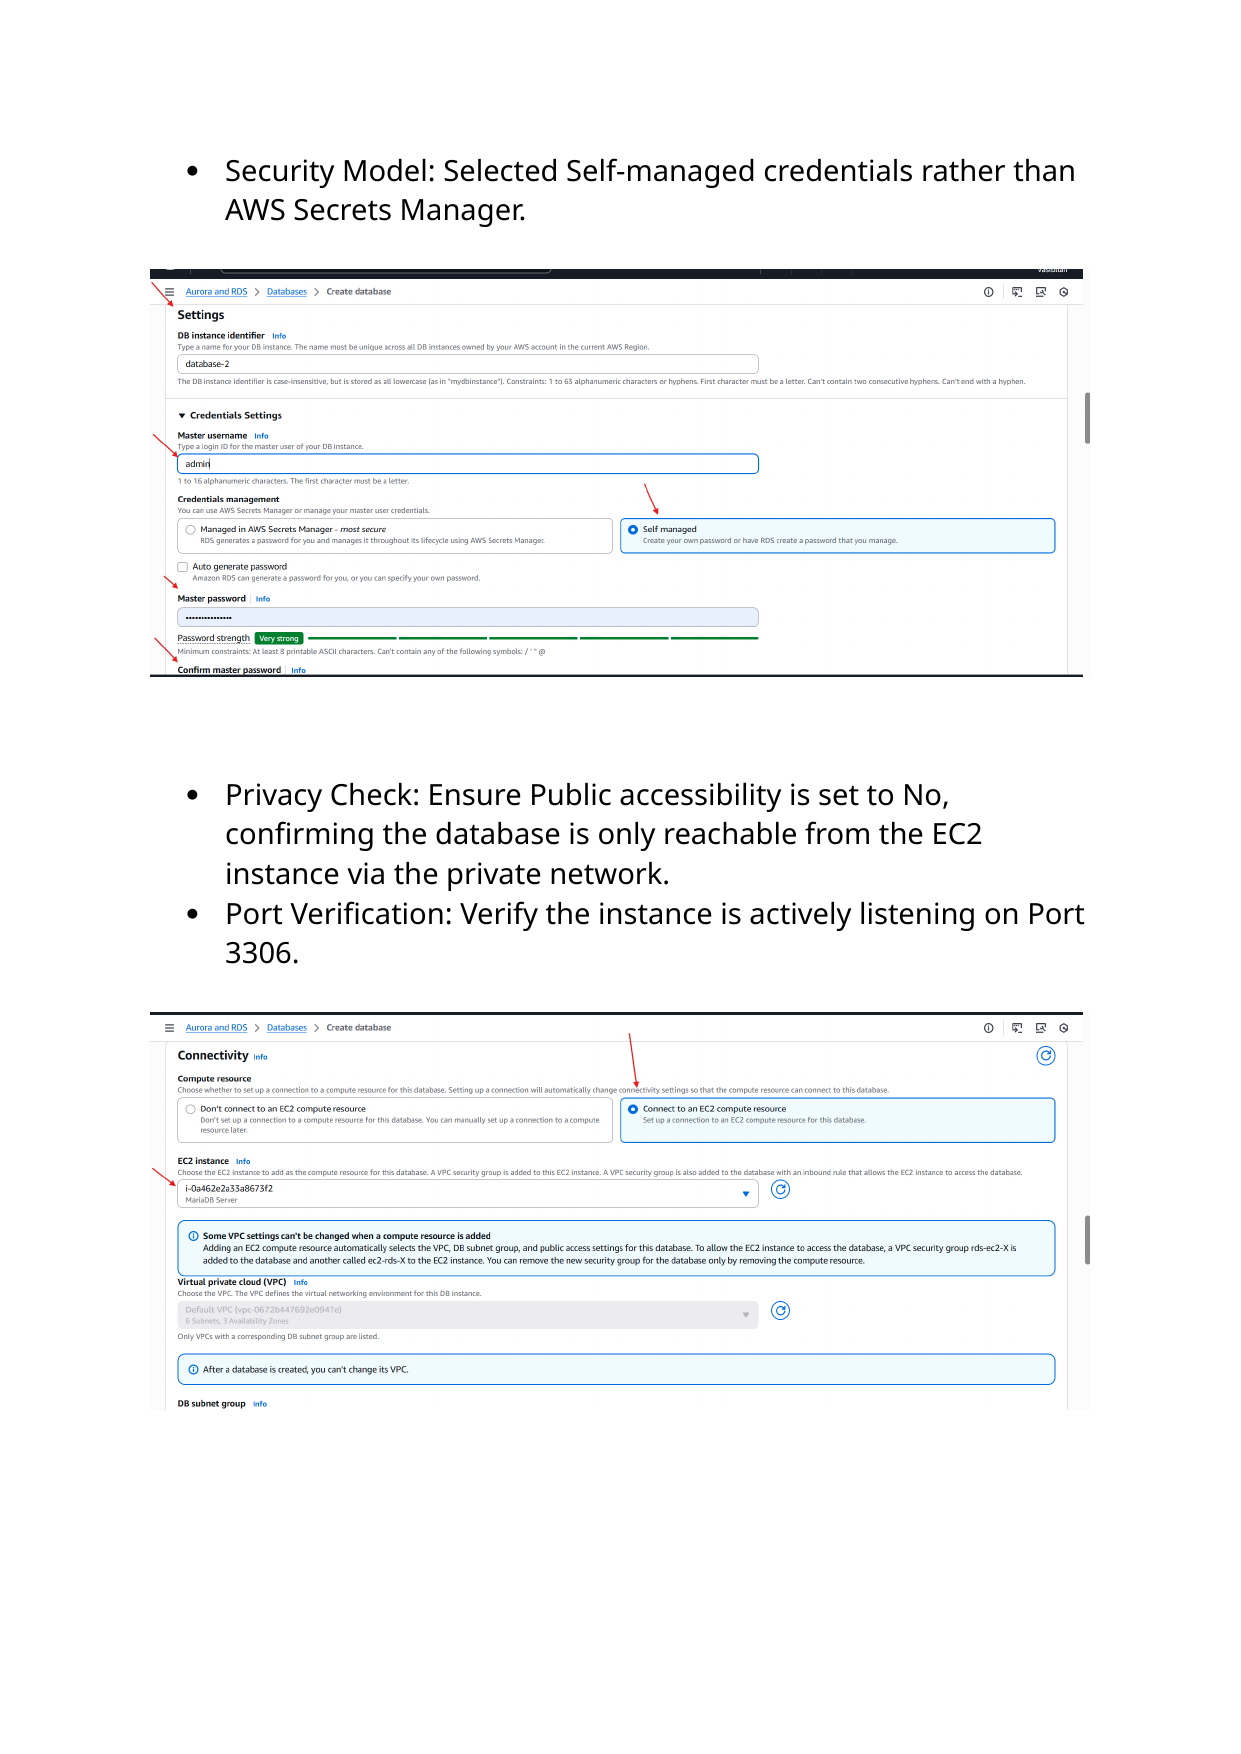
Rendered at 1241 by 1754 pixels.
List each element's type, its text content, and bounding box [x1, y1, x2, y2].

picture [150, 269, 1091, 677]
list Port Verification: Verify the instance is actively listening on Port 3306. [187, 893, 1090, 972]
list Privacy Check: Ensure Public accessibility is set to No, confirming the database is only reachable from the EC2 instance via the private network. [187, 774, 1090, 893]
list Security Model: Selected Self-managed credentials rather than AWS Secrets Manager. [187, 150, 1090, 229]
picture [150, 1012, 1091, 1410]
